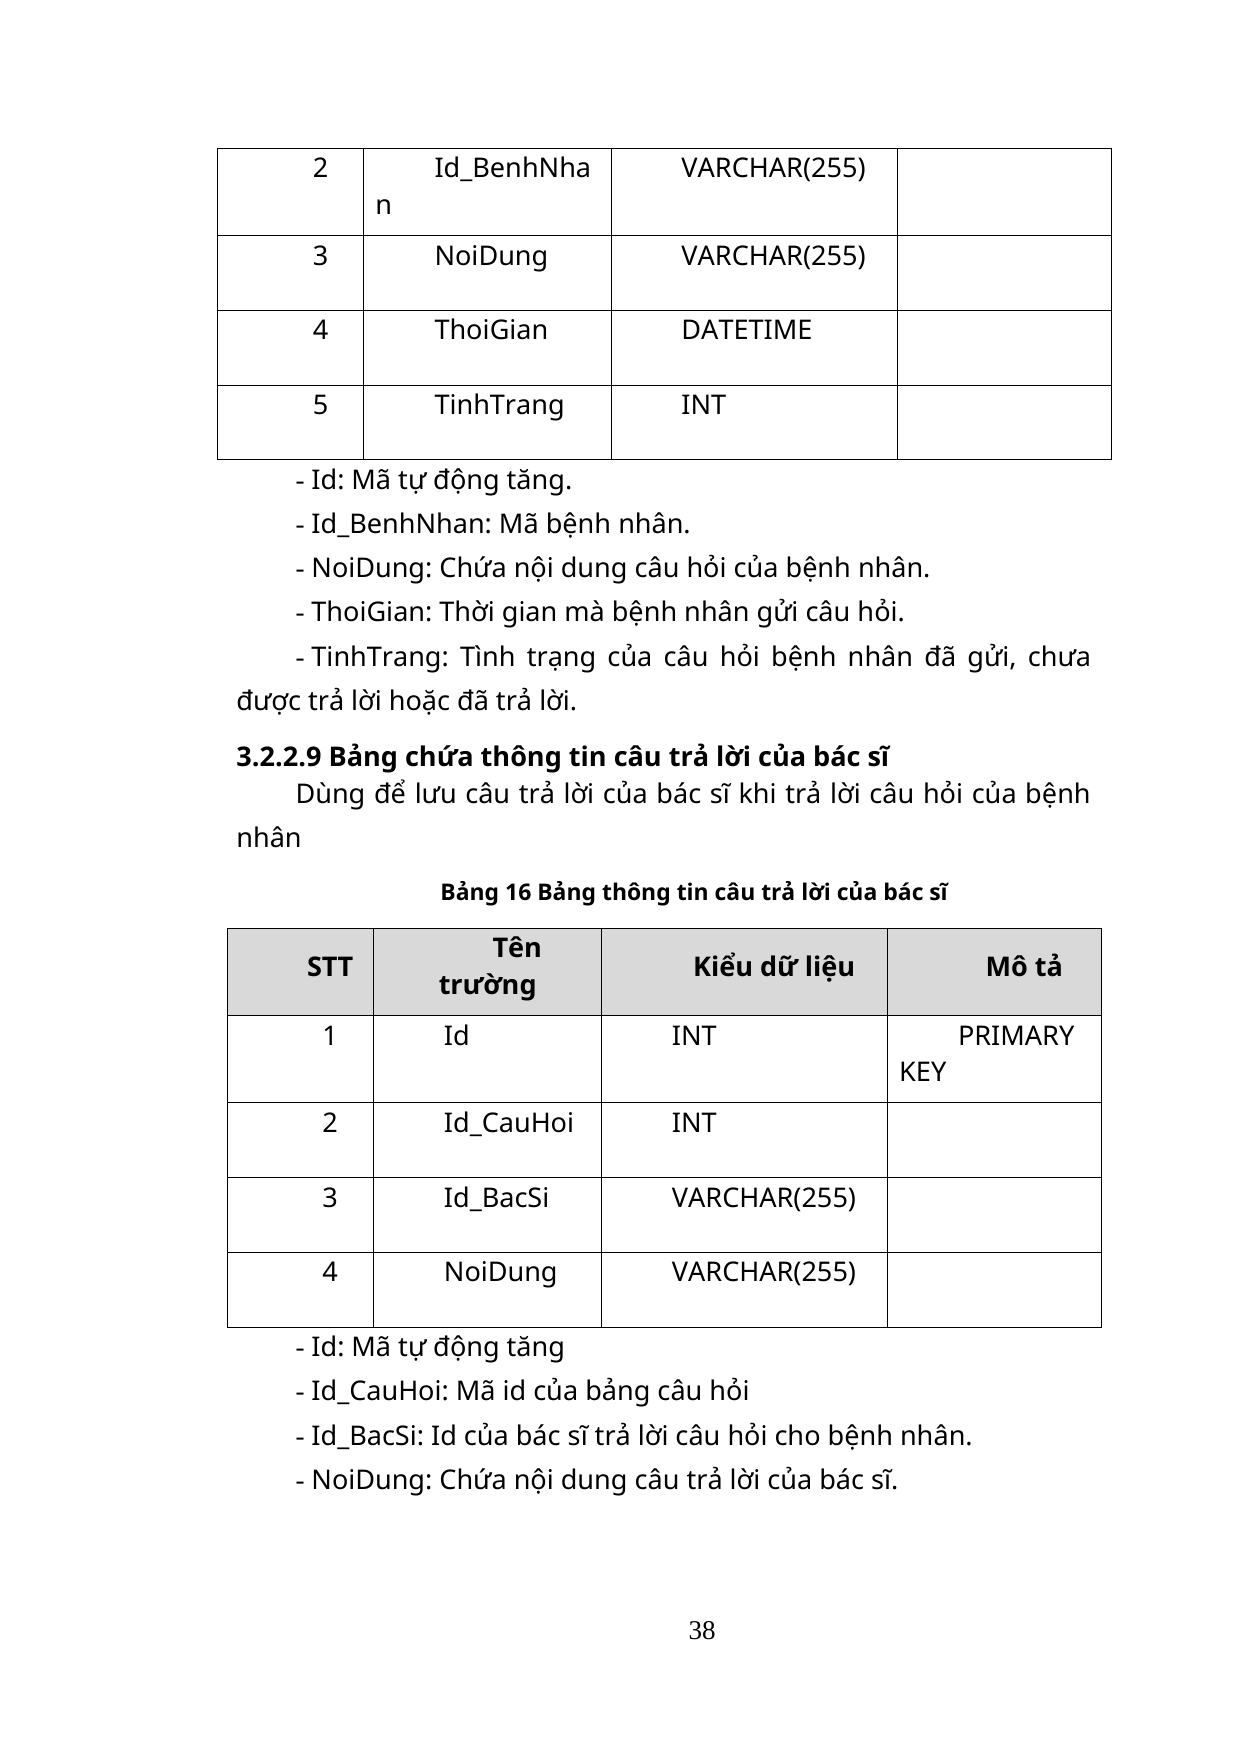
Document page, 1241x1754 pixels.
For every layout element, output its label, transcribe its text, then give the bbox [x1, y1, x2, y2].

list Id: Mã tự động tăng. [236, 460, 1092, 497]
list Id: Mã tự động tăng [236, 1328, 1092, 1364]
table_cell [898, 386, 1111, 459]
table_header Kiểu dữ liệu [602, 929, 887, 1015]
table_cell VARCHAR(255) [612, 149, 897, 235]
table_cell NoiDung [374, 1253, 601, 1327]
table_cell 3 [228, 1178, 373, 1252]
table_cell Id_CauHoi [374, 1103, 601, 1177]
table_cell 2 [228, 1103, 373, 1177]
table_cell [898, 149, 1111, 235]
table_cell [898, 236, 1111, 310]
table_cell 4 [228, 1253, 373, 1327]
table_cell [898, 311, 1111, 384]
list NoiDung: Chứa nội dung câu hỏi của bệnh nhân. [236, 549, 1092, 586]
table_cell 1 [228, 1016, 373, 1102]
table_cell Id [374, 1016, 601, 1102]
table_cell INT [612, 386, 897, 459]
list ThoiGian: Thời gian mà bệnh nhân gửi câu hỏi. [236, 593, 1092, 630]
table_header STT [228, 929, 373, 1015]
table_cell Id_BenhNhan [364, 149, 611, 235]
table_cell INT [602, 1016, 887, 1102]
table_cell VARCHAR(255) [612, 236, 897, 310]
text Dùng để lưu câu trả lời của bác sĩ khi trả lời câu hỏi của bệnh nhân [236, 775, 1092, 856]
list Id_CauHoi: Mã id của bảng câu hỏi [236, 1372, 1092, 1409]
table_cell PRIMARY KEY [888, 1016, 1101, 1102]
table_cell [888, 1103, 1101, 1177]
table_cell NoiDung [364, 236, 611, 310]
table_cell 3 [218, 236, 363, 310]
list TinhTrang: Tình trạng của câu hỏi bệnh nhân đã gửi, chưa được trả lời hoặc đã trả lời. [236, 637, 1092, 718]
table_cell ThoiGian [364, 311, 611, 384]
table_cell TinhTrang [364, 386, 611, 459]
table_cell 5 [218, 386, 363, 459]
list NoiDung: Chứa nội dung câu trả lời của bác sĩ. [236, 1460, 1092, 1497]
table_cell VARCHAR(255) [602, 1178, 887, 1252]
table_cell DATETIME [612, 311, 897, 384]
table_cell VARCHAR(255) [602, 1253, 887, 1327]
table_cell [888, 1253, 1101, 1327]
list Id_BenhNhan: Mã bệnh nhân. [236, 504, 1092, 541]
table_cell 2 [218, 149, 363, 235]
table_cell Id_BacSi [374, 1178, 601, 1252]
table_cell [888, 1178, 1101, 1252]
list Id_BacSi: Id của bác sĩ trả lời câu hỏi cho bệnh nhân. [236, 1416, 1092, 1453]
subtitle 3.2.2.9 Bảng chứa thông tin câu trả lời của bác sĩ [236, 738, 1092, 775]
table_cell 4 [218, 311, 363, 384]
text Bảng 16 Bảng thông tin câu trả lời của bác sĩ [236, 876, 1092, 907]
table_header Mô tả [888, 929, 1101, 1015]
table_header Tên trường [374, 929, 601, 1015]
table_cell INT [602, 1103, 887, 1177]
